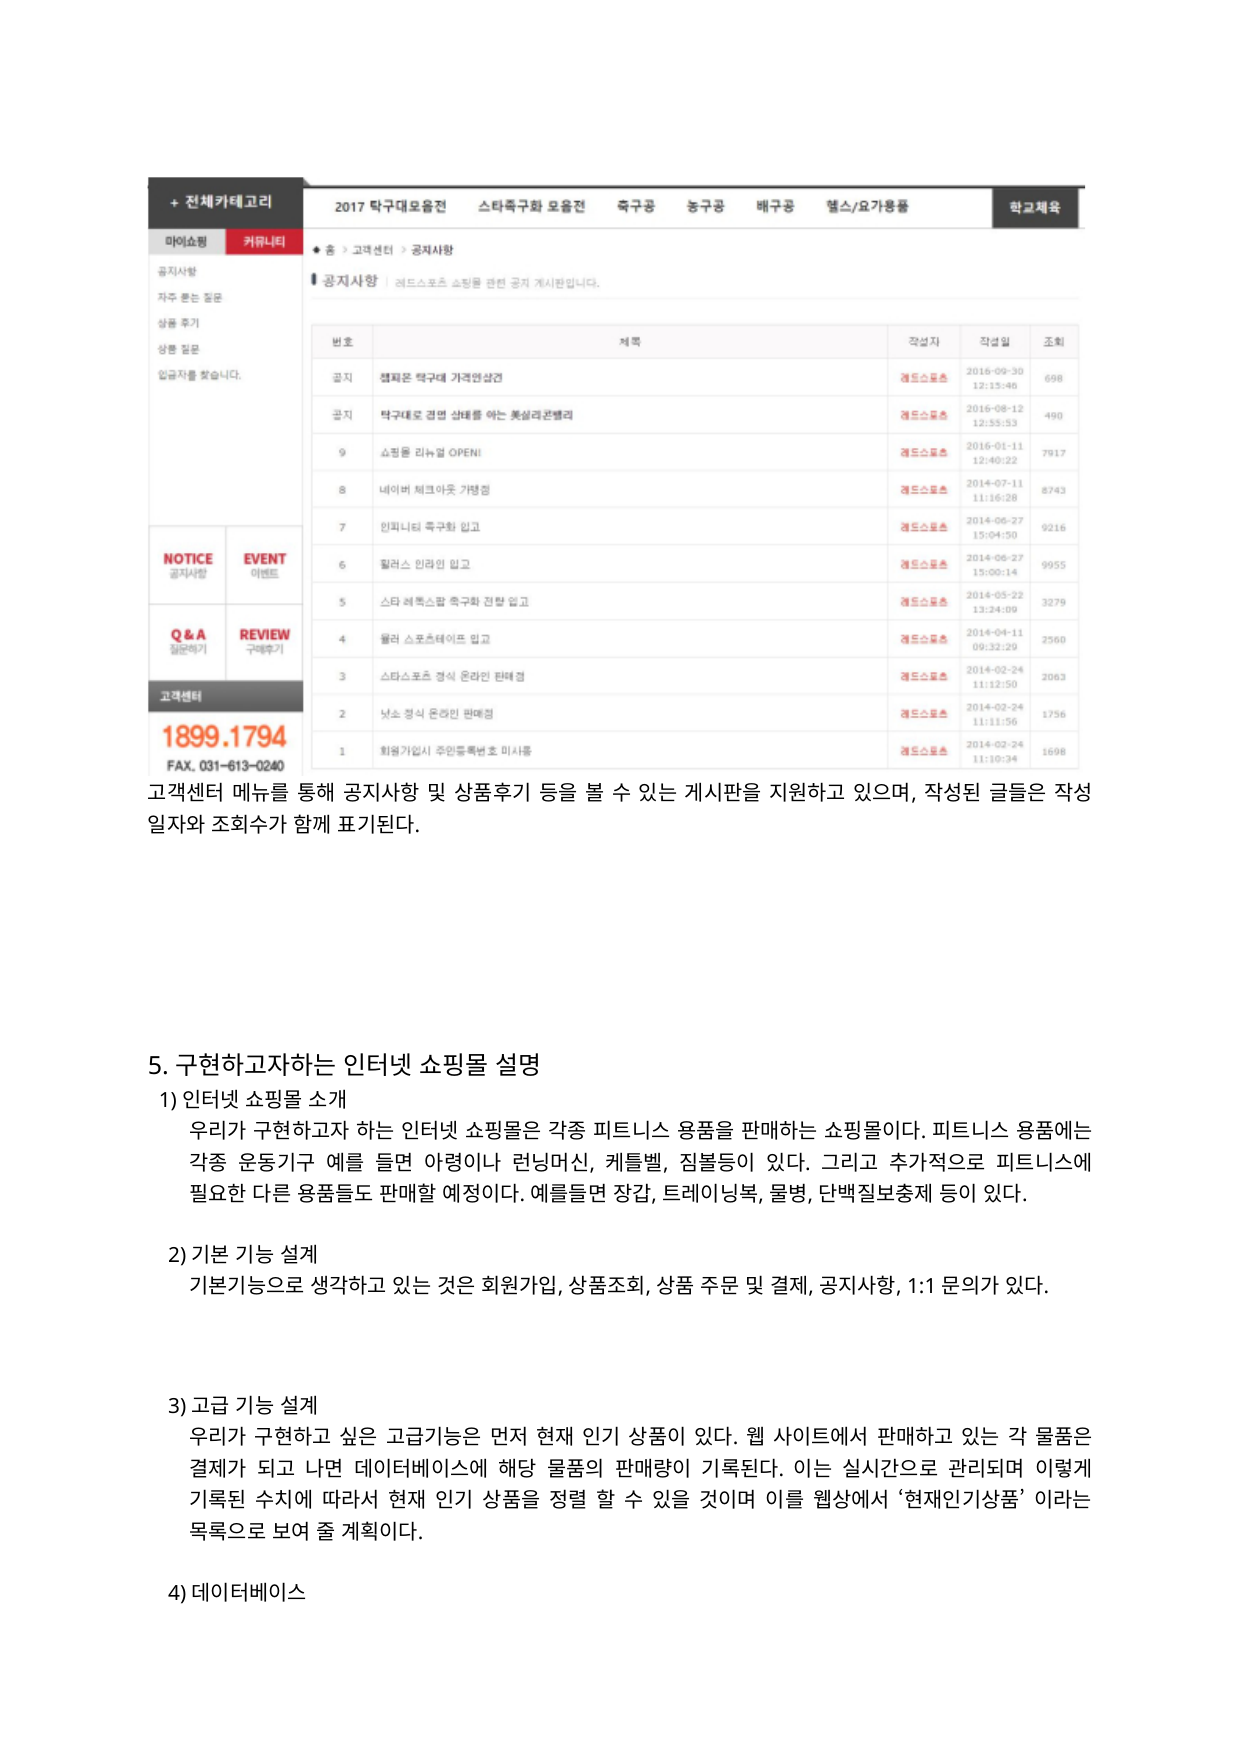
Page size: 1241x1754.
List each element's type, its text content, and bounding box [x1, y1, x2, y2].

text 기본기능으로 생각하고 있는 것은 회원가입, 상품조회, 상품 주문 및 결제, 공지사항, 1:1 문의가 있다. [189, 1269, 1093, 1300]
text 5. 구현하고자하는 인터넷 쇼핑몰 설명 [148, 1046, 1093, 1082]
text 3) 고급 기능 설계 [148, 1389, 1093, 1420]
text 2) 기본 기능 설계 [148, 1238, 1093, 1269]
text 우리가 구현하고자 하는 인터넷 쇼핑몰은 각종 피트니스 용품을 판매하는 쇼핑몰이다. 피트니스 용품에는 각종 운동기구 예를 들면 아령이나 런닝머신, 케틀벨, 짐볼등이 있다. 그리고 추가적으로 피트니스에 필요한 다른 용품들도 판매할 예정이다. 예를들면 장갑, 트레이닝복, 물병, 단백질보충제 등이 있다. [189, 1114, 1093, 1208]
picture [147, 177, 1085, 776]
text 고객센터 메뉴를 통해 공지사항 및 상품후기 등을 볼 수 있는 게시판을 지원하고 있으며, 작성된 글들은 작성 일자와 조회수가 함께 표기된다. [148, 777, 1093, 838]
text 1) 인터넷 쇼핑몰 소개 [148, 1083, 1093, 1114]
text 4) 데이터베이스 [148, 1576, 1093, 1606]
text 우리가 구현하고 싶은 고급기능은 먼저 현재 인기 상품이 있다. 웹 사이트에서 판매하고 있는 각 물품은 결제가 되고 나면 데이터베이스에 해당 물품의 판매량이 기록된다. 이는 실시간으로 관리되며 이렇게 기록된 수치에 따라서 현재 인기 상품을 정렬 할 수 있을 것이며 이를 웹상에서 ‘현재인기상품’ 이라는 목록으로 보여 줄 계획이다. [189, 1421, 1093, 1545]
